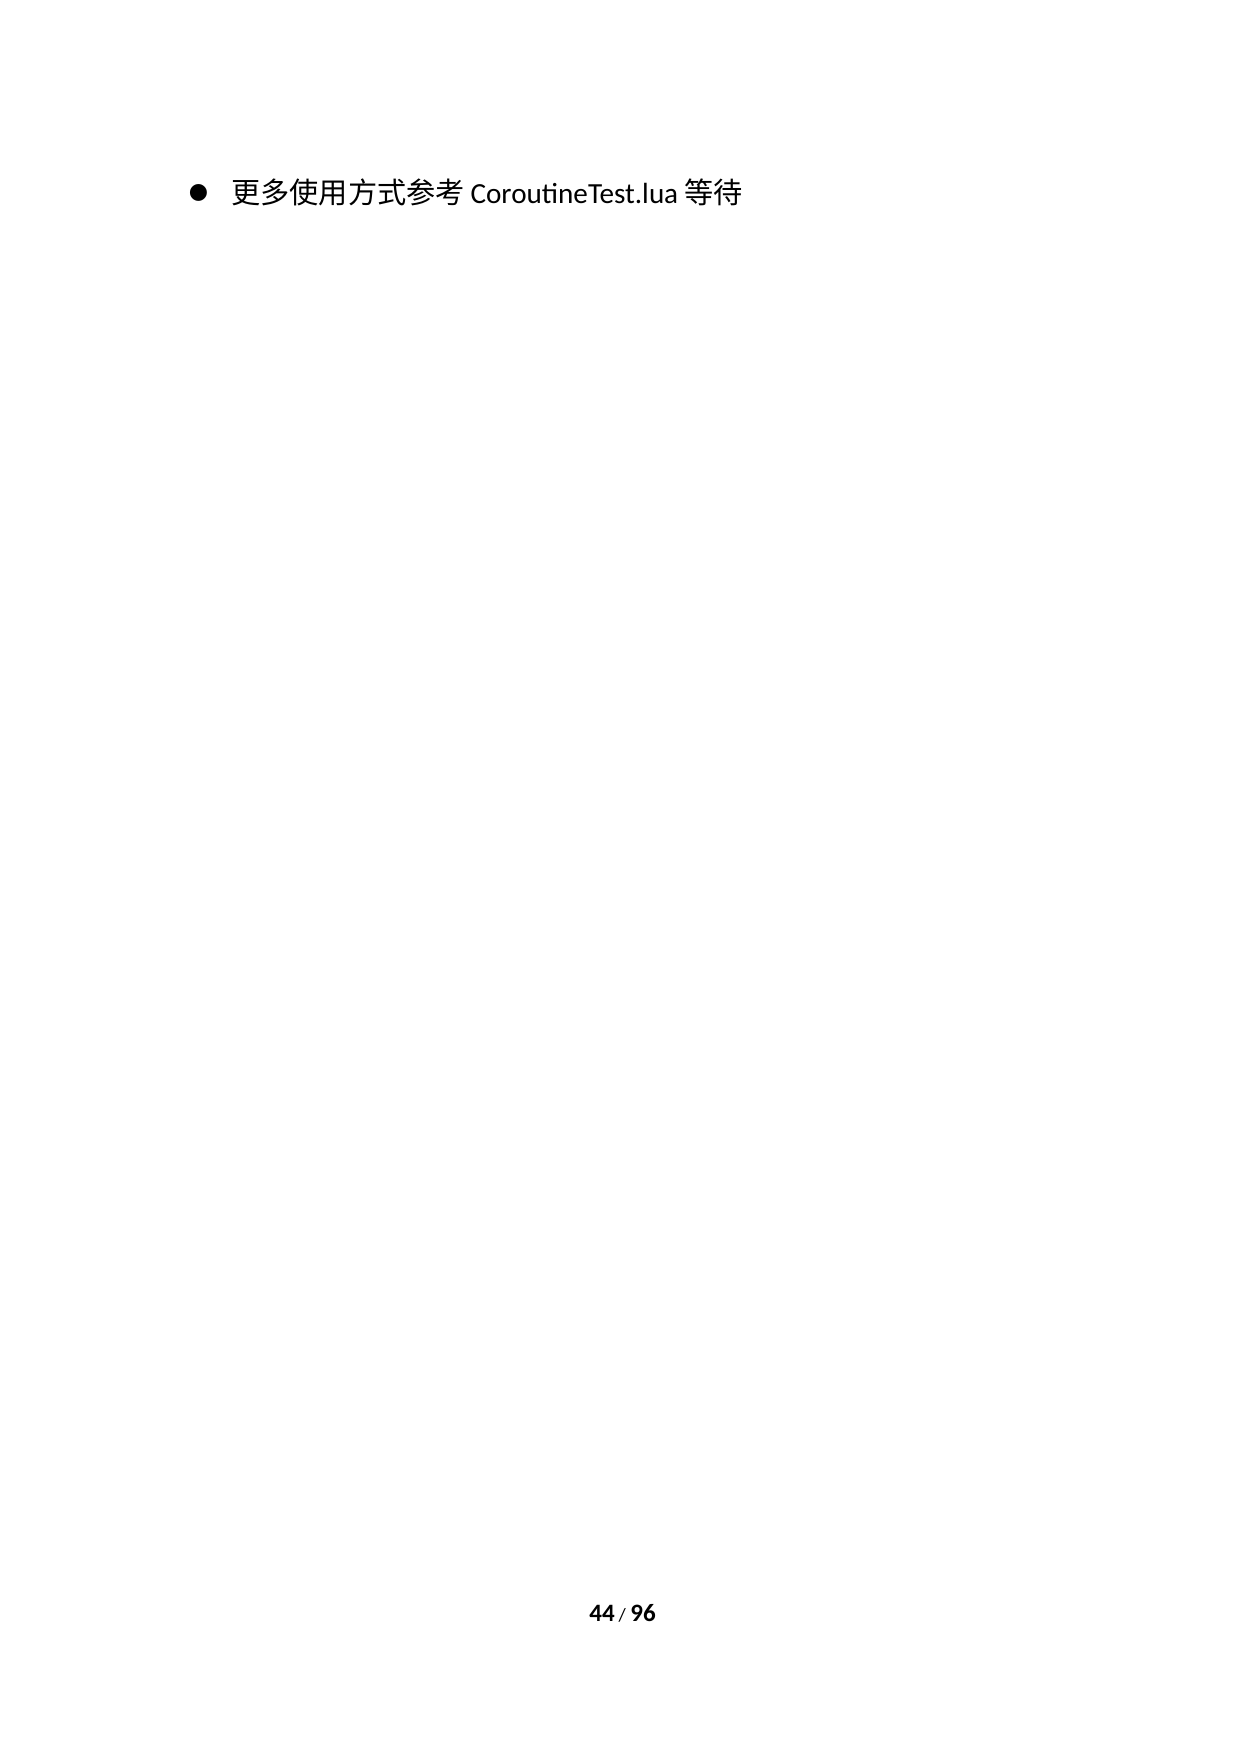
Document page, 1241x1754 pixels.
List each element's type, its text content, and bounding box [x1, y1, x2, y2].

list 更多使用方式参考CoroutineTest.lua等待 [187, 158, 1053, 223]
